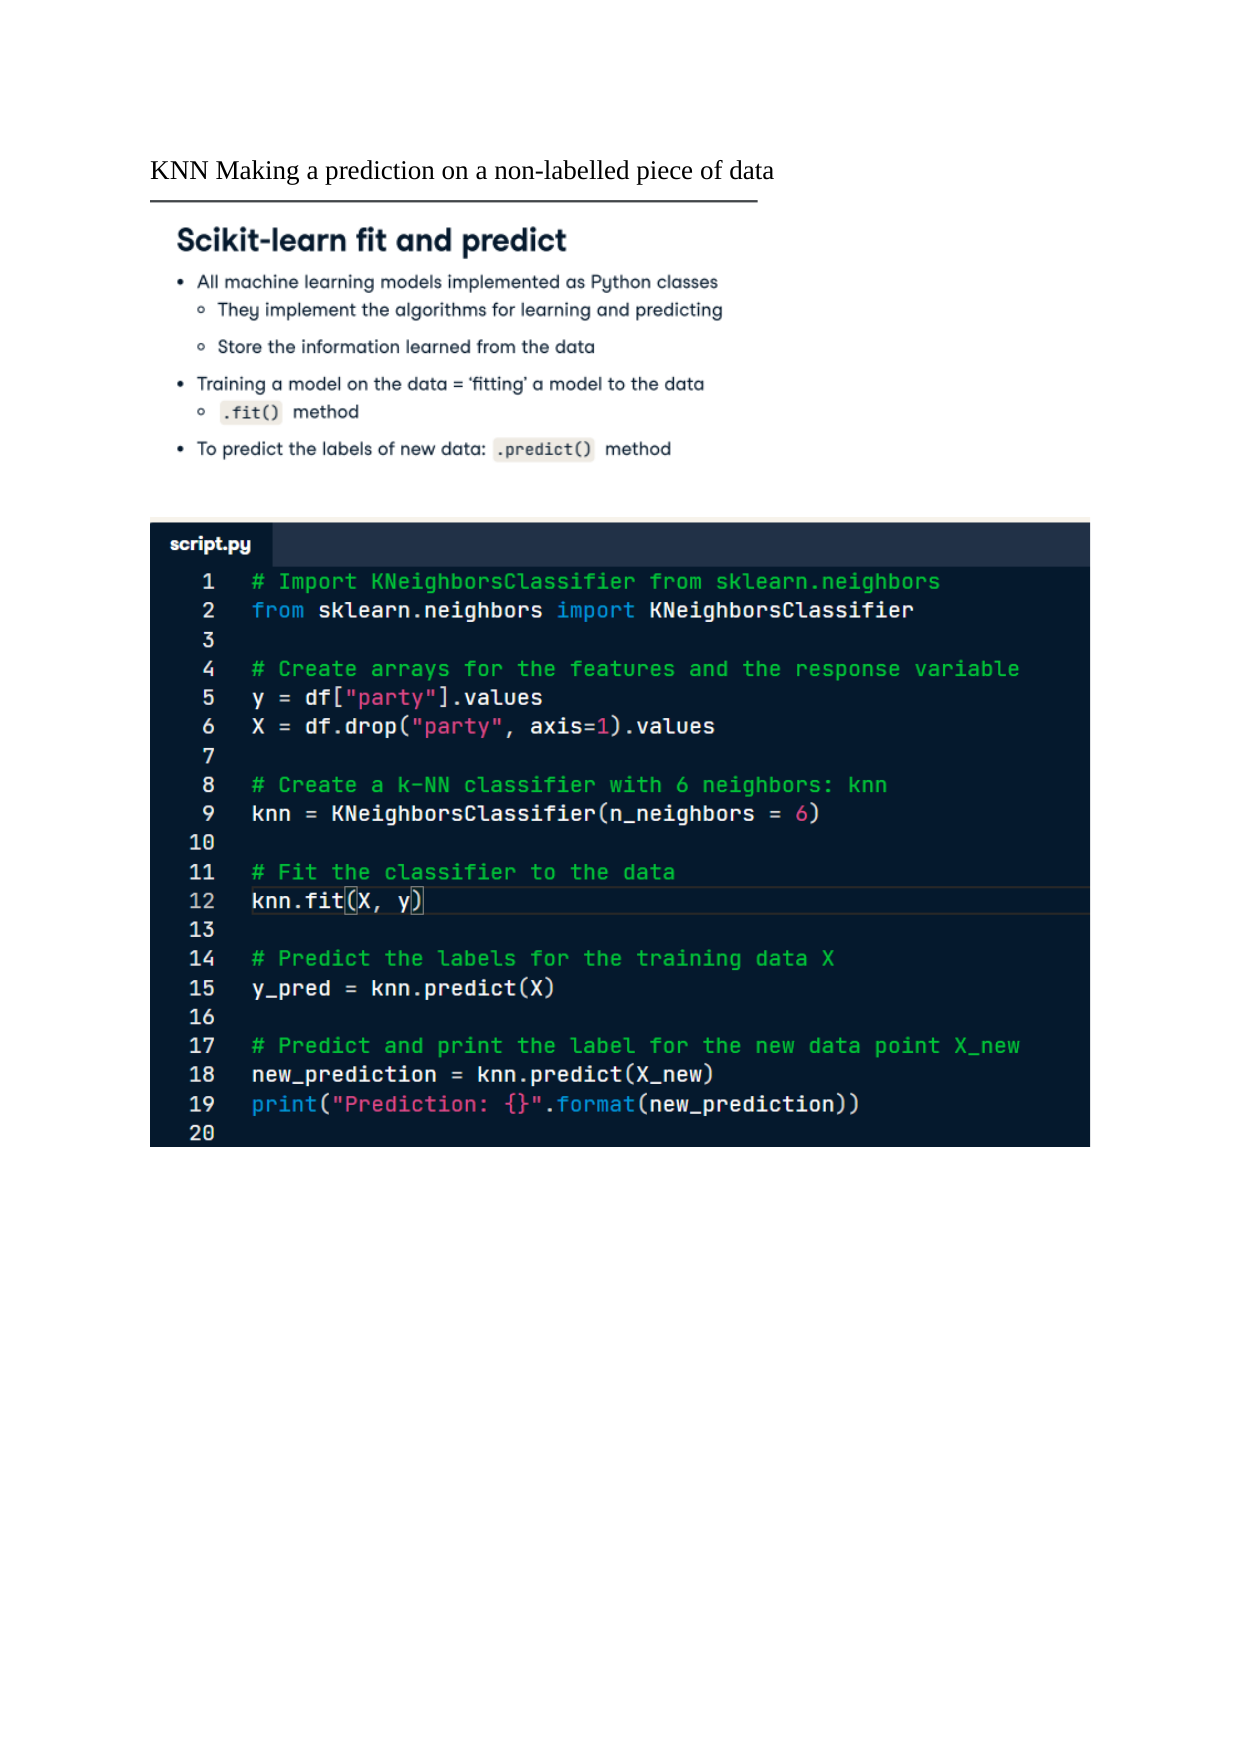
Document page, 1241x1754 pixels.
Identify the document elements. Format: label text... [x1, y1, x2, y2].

subtitle KNN Making a prediction on a non-labelled piece of data [150, 154, 1090, 185]
picture [150, 200, 758, 504]
picture [150, 517, 1091, 1147]
